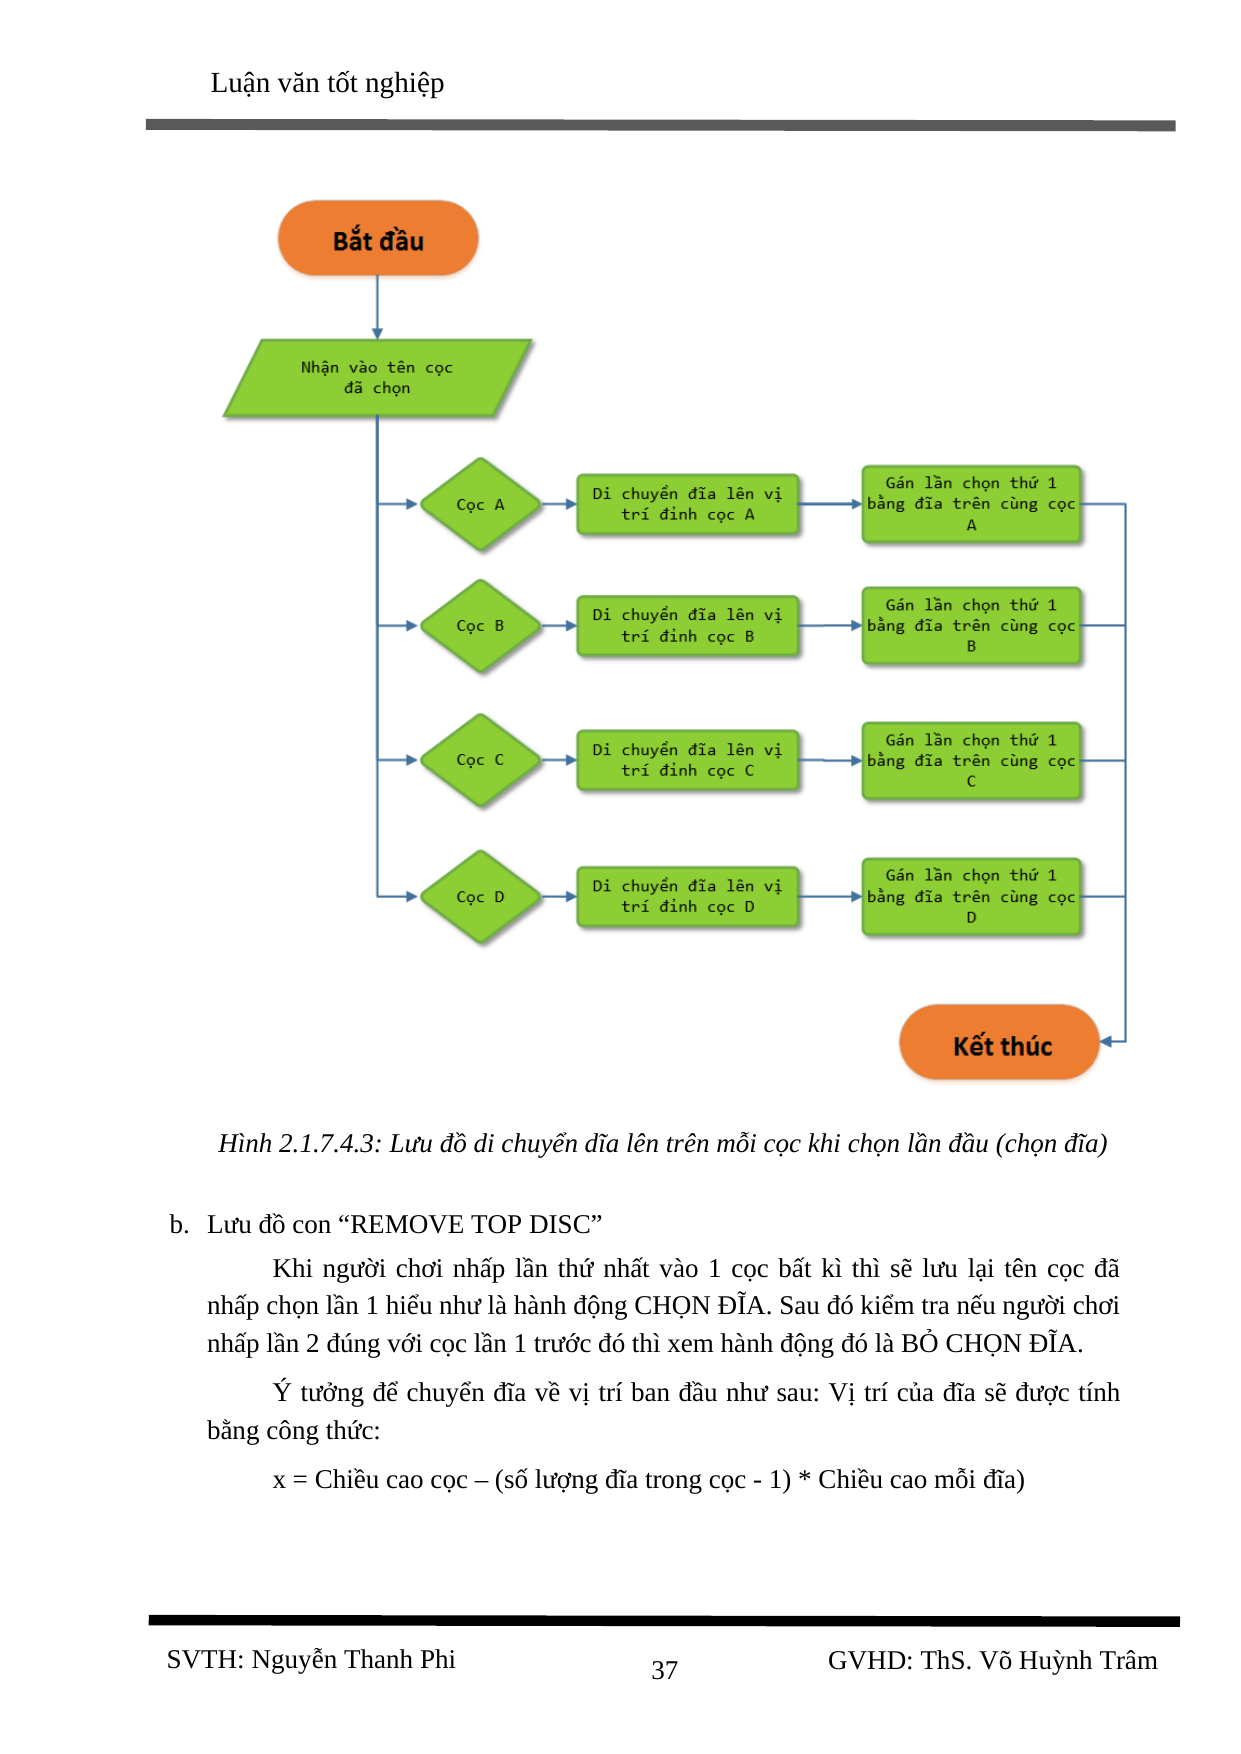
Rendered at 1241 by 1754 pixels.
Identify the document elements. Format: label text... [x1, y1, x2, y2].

text Hình 2.1.7.4.3: Lưu đồ di chuyển dĩa lên trên mỗi cọc khi chọn lần đầu (chọn đĩa) [207, 1128, 1122, 1158]
text Ý tưởng để chuyển đĩa về vị trí ban đầu như sau: Vị trí của đĩa sẽ được tính bằng công thức: [207, 1377, 1122, 1445]
text x = Chiều cao cọc – (số lượng đĩa trong cọc - 1) * Chiều cao mỗi đĩa) [207, 1464, 1122, 1495]
picture [206, 177, 1185, 1128]
list Lưu đồ con “REMOVE TOP DISC” [169, 1208, 1122, 1240]
text Khi người chơi nhấp lần thứ nhất vào 1 cọc bất kì thì sẽ lưu lại tên cọc đã nhấp chọn lần 1 hiểu như là hành động CHỌN ĐĨA. Sau đó kiểm tra nếu người chơi nhấp lần 2 đúng với cọc lần 1 trước đó thì xem hành động đó là BỎ CHỌN ĐĨA. [207, 1252, 1122, 1358]
